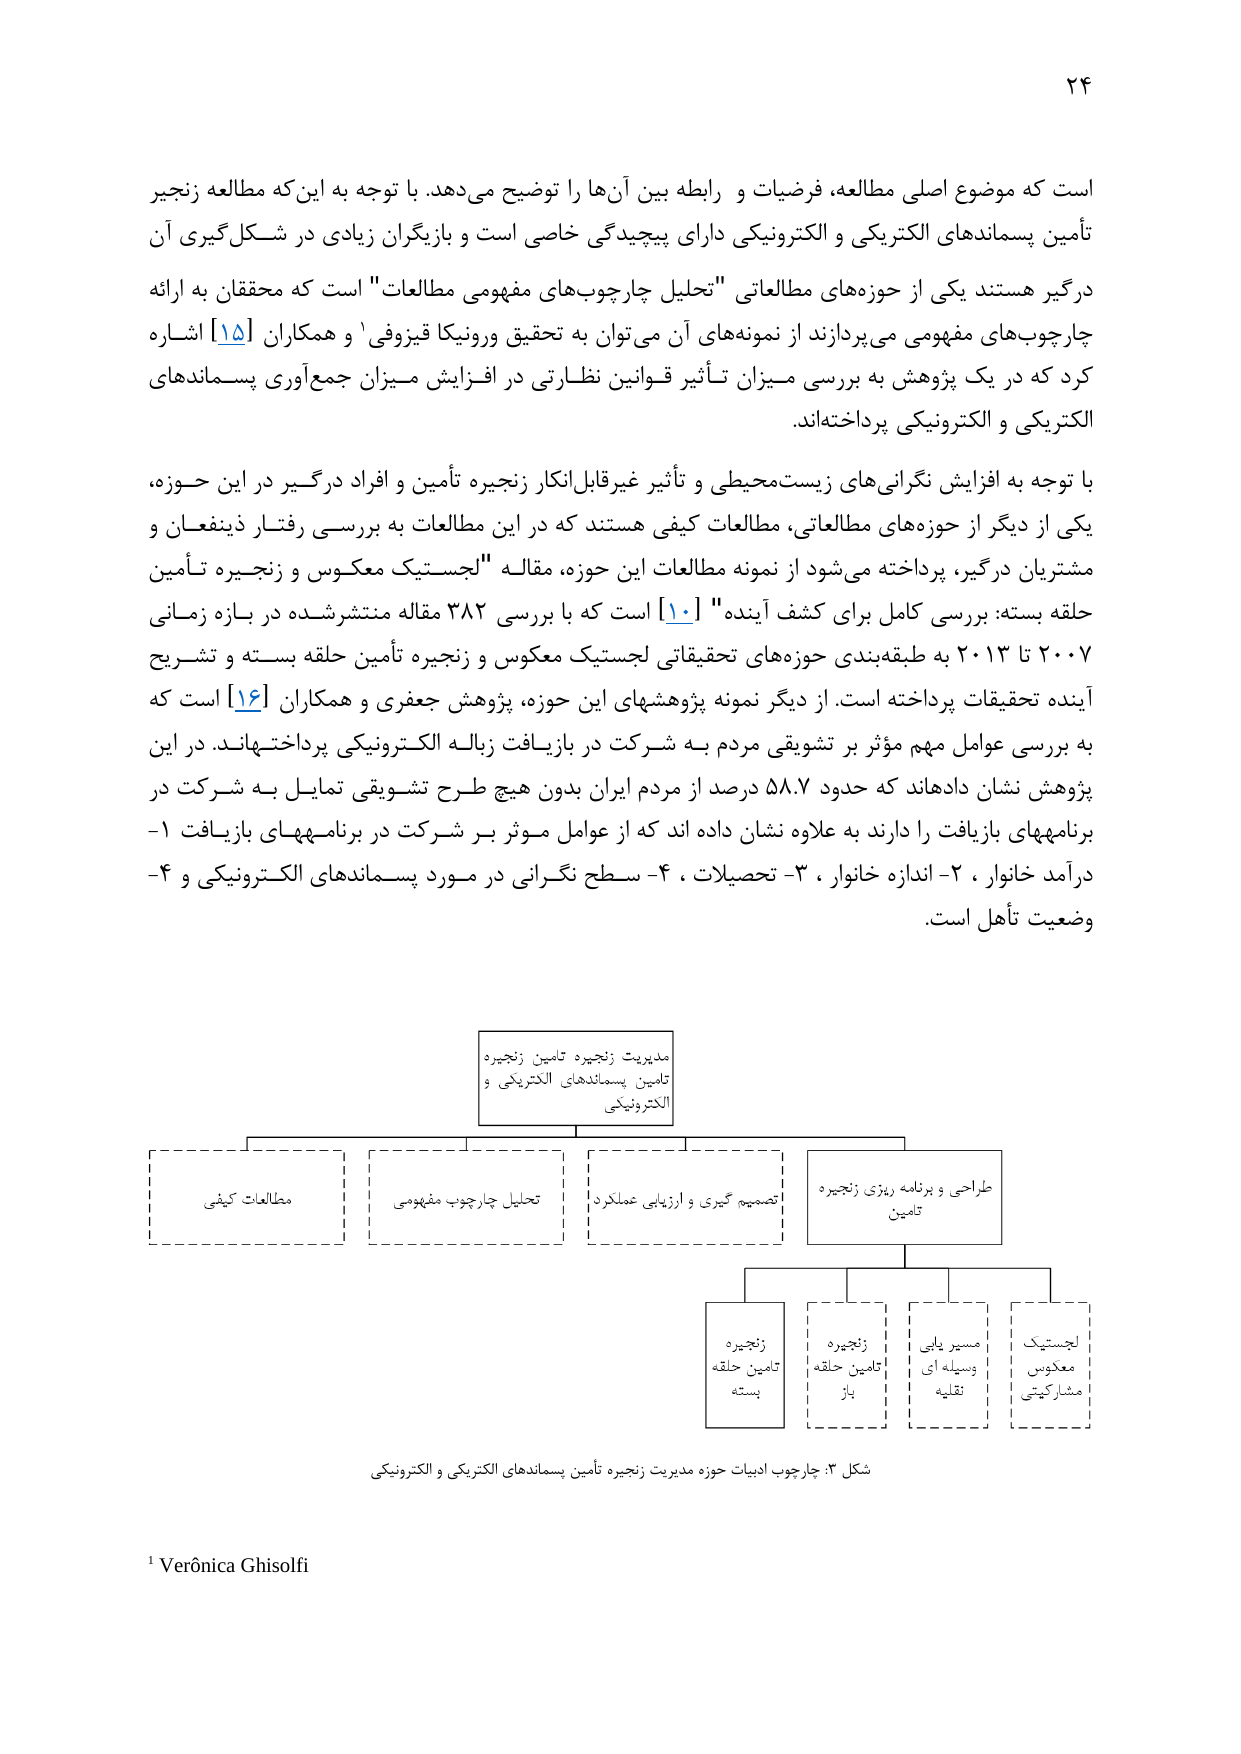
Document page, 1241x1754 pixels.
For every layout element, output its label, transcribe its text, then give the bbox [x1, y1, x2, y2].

picture [147, 1030, 1093, 1430]
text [148, 177, 1092, 437]
text با توجه به افزایش نگرانی‌های زیست‌محیطی و تأثیر غیرقابل‌انکار زنجیره تأمین و افراد درگیر در این حوزه، یکی از دیگر از حوزه‌های مطالعاتی، مطالعات کیفی هستند که در این مطالعات به بررسی رفتار ذینفعان و مشتریان درگیر، پرداخته می‌شود از نمونه مطالعات این حوزه، مقاله "لجستیک معکوس و زنجیره تأمین حلقه بسته: بررسی کامل برای کشف آینده" [10] است که با بررسی 382 مقاله منتشرشده در بازه زمانی 2007 تا 2013 به طبقه‌بندی حوزه‌های تحقیقاتی لجستیک معکوس و زنجیره تأمین حلقه بسته و تشریح آینده تحقیقات پرداخته است. از دیگر نمونه پژوهشهای این حوزه، پژوهش جعفری و همکاران [16] است که به بررسی عوامل مهم مؤثر بر تشویقی مردم به شرکت در بازیافت زباله الکترونیکی پرداختهاند. در این پژوهش نشان دادهاند که حدود 58.7 درصد از مردم ایران بدون هیچ طرح تشویقی تمایل به شرکت در برنامههای بازیافت را دارند به علاوه نشان داده اند که از عوامل موثر بر شرکت در برنامههای بازیافت 1- درآمد خانوار ، 2- اندازه خانوار ، 3- تحصیلات ، 4- سطح نگرانی در مورد پسماندهای الکترونیکی و 4- وضعیت تأهل است. [148, 469, 1092, 935]
text شکل 3: چارچوب ادبیات حوزه مدیریت زنجیره تأمین پسماندهای الکتریکی و الکترونیکی [148, 1462, 1092, 1481]
